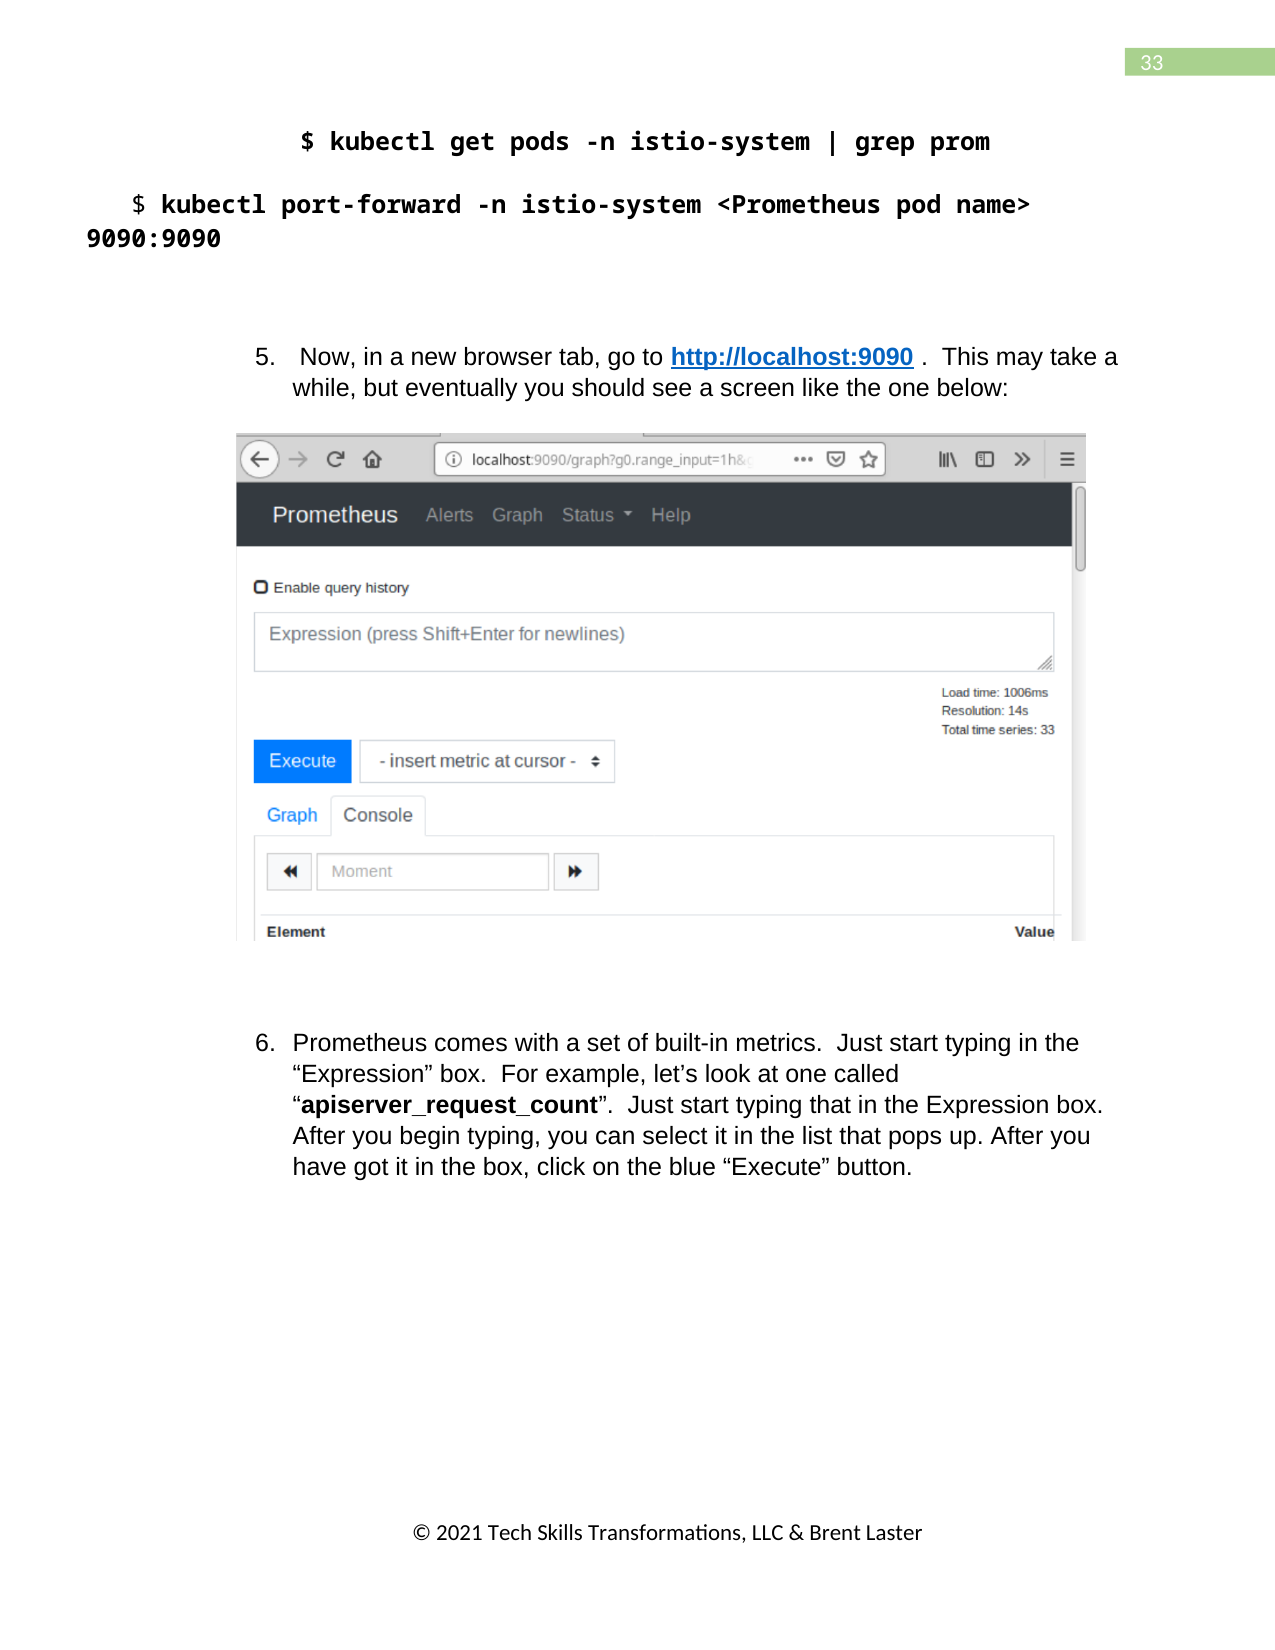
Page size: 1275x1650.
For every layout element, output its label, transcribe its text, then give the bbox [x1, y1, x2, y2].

list Prometheus comes with a set of built-in metrics. Just start typing in the “Expression” box. For example, let’s look at one called “apiserver_request_count”. Just start typing that in the Expression box. After you begin typing, you can select it in the list that pops up. After you have got it in the box, click on the blue “Execute” button. [255, 1028, 1125, 1181]
list Now, in a new browser tab, go to http://localhost:9090 . This may take a while, but eventually you should see a screen like the one below: [255, 342, 1125, 402]
text $ kubectl get pods -n istio-system | grep prom [180, 124, 1125, 158]
picture [236, 433, 1086, 941]
text $ kubectl port-forward -n istio-system <Prometheus pod name> 9090:9090 [86, 187, 1125, 255]
